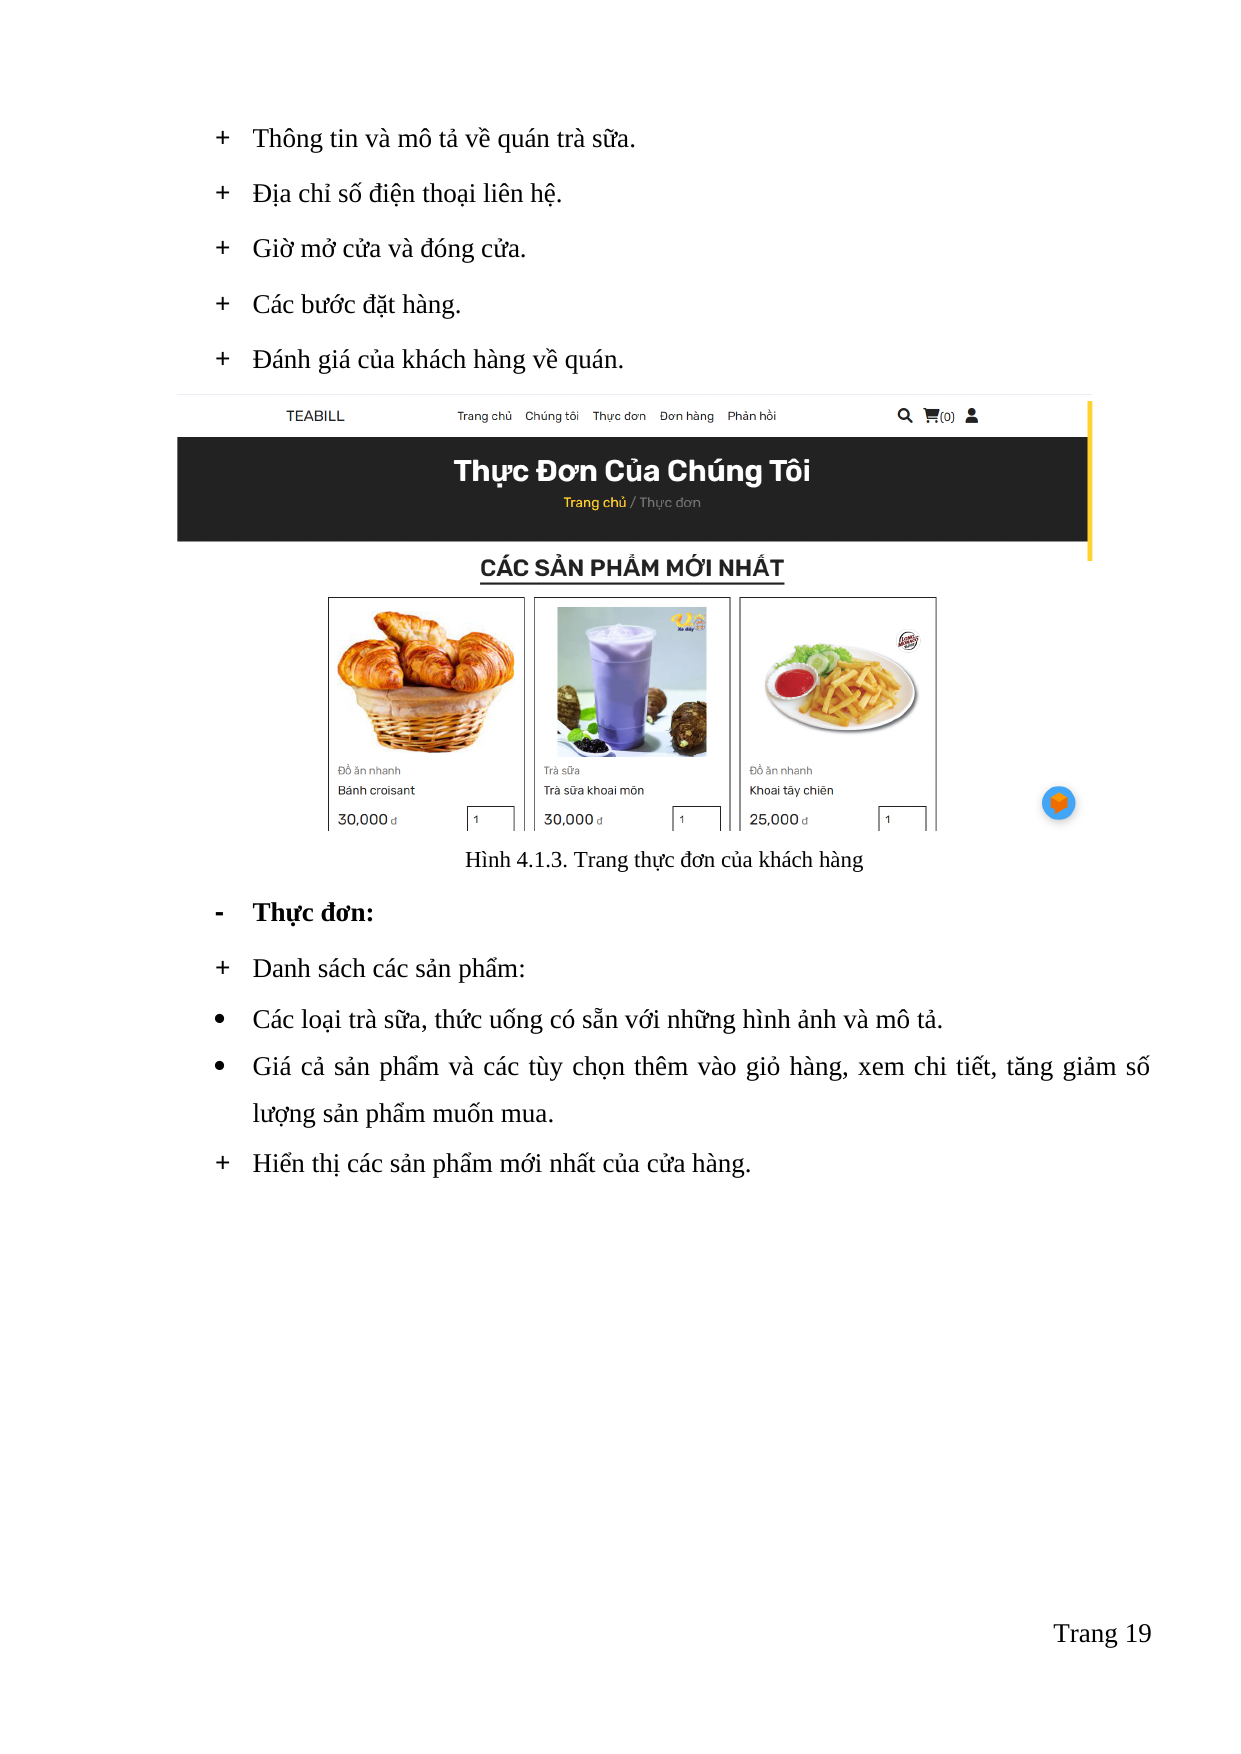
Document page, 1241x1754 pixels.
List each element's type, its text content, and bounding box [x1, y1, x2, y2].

list Thông tin và mô tả về quán trà sữa. [215, 118, 1152, 155]
list Hiển thị các sản phẩm mới nhất của cửa hàng. [215, 1144, 1152, 1181]
list Các loại trà sữa, thức uống có sẵn với những hình ảnh và mô tả. [215, 1003, 1152, 1035]
list Địa chỉ số điện thoại liên hệ. [215, 173, 1152, 210]
picture [177, 394, 1093, 831]
list Danh sách các sản phẩm: [215, 948, 1152, 985]
list Giá cả sản phẩm và các tùy chọn thêm vào giỏ hàng, xem chi tiết, tăng giảm số lượng sản phẩm muốn mua. [215, 1050, 1152, 1128]
list Các bước đặt hàng. [215, 284, 1152, 321]
list Giờ mở cửa và đóng cửa. [215, 229, 1152, 266]
text Hình 4.1.3. Trang thực đơn của khách hàng [177, 846, 1152, 872]
list Thực đơn: [215, 893, 1152, 930]
list Đánh giá của khách hàng về quán. [215, 339, 1152, 376]
